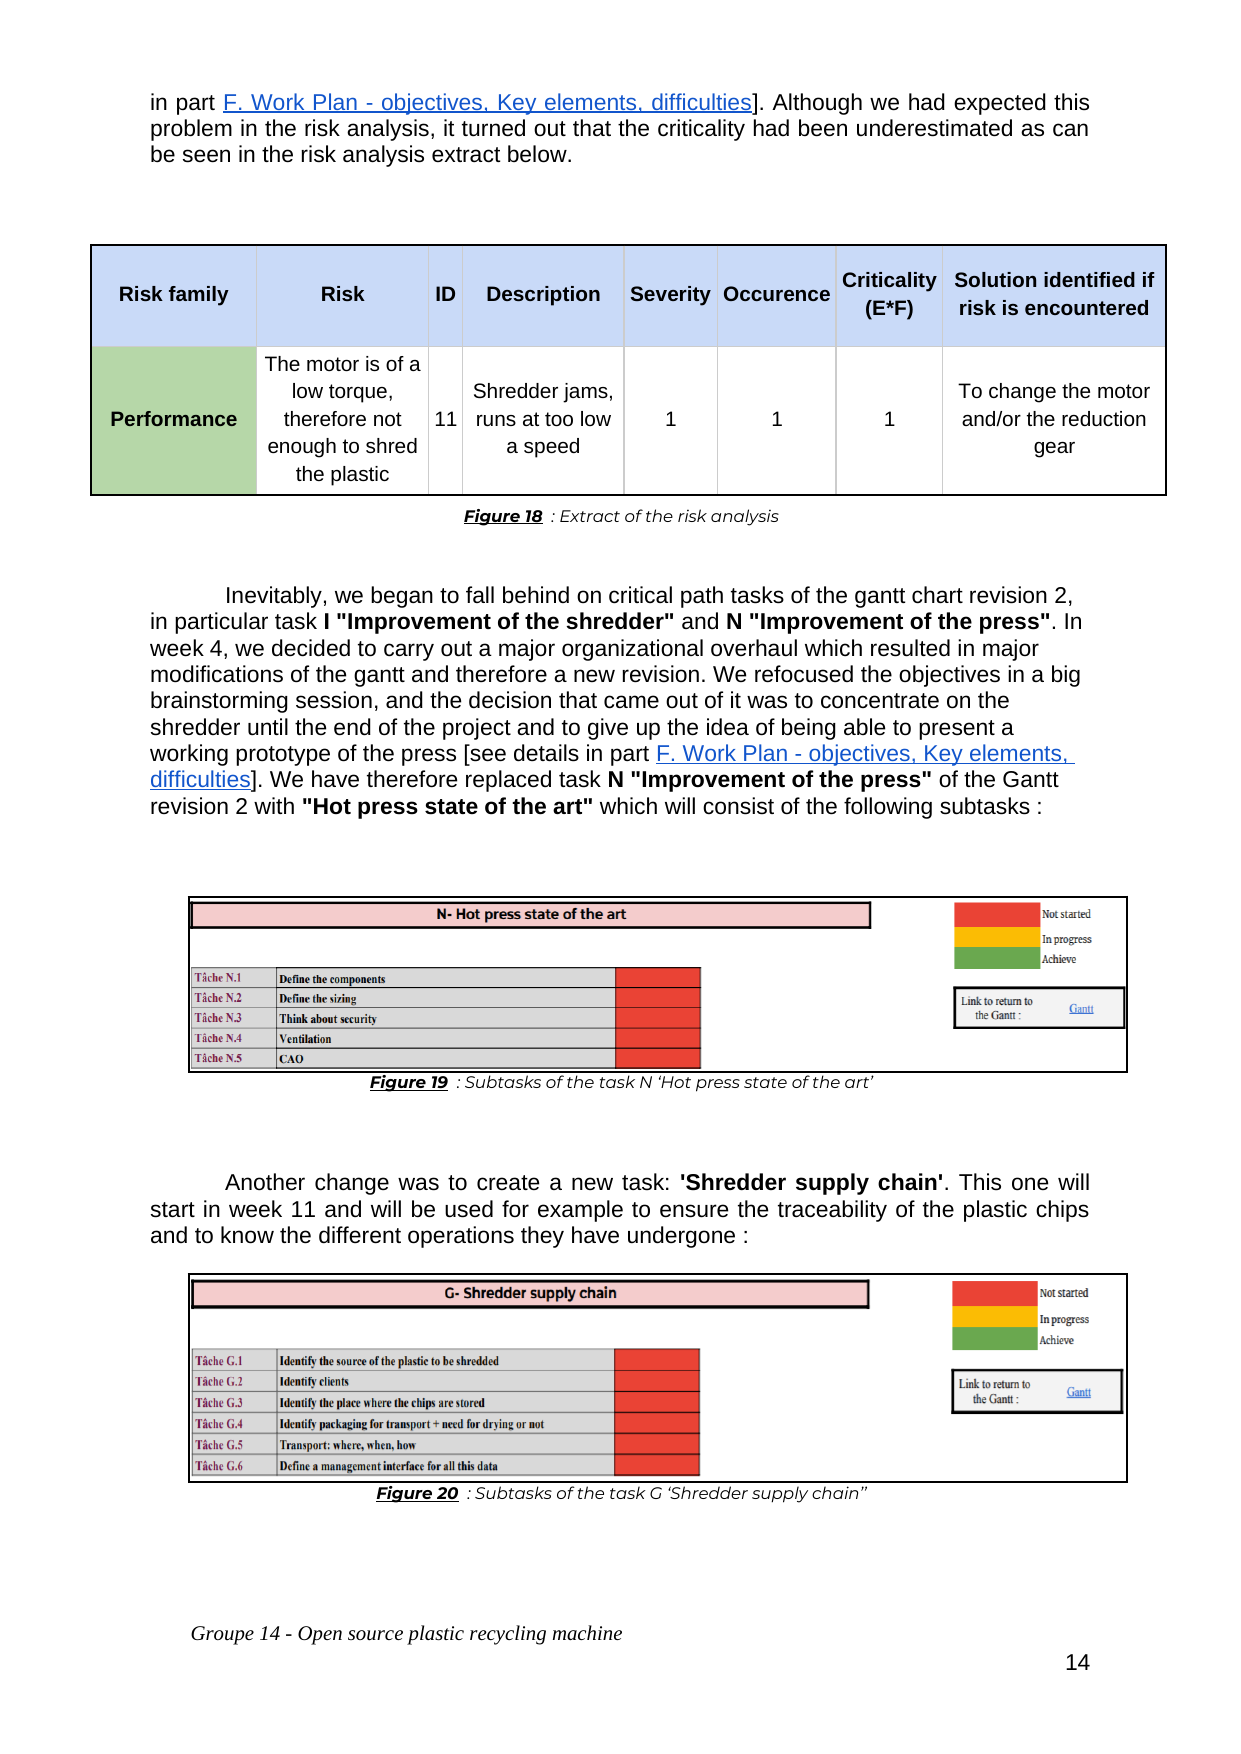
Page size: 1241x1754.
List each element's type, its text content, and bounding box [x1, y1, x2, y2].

table_cell 1 [625, 347, 717, 494]
text Figure 19 : Subtasks of the task N ‘Hot press state of the art’ [150, 1073, 1094, 1093]
table_header ID [429, 246, 462, 346]
table_header Description [463, 246, 623, 346]
text Another change was to create a new task: 'Shredder supply chain'. This one will start in week 11 and will be used for example to ensure the traceability of the plastic chips and to know the different operations they have undergone : [150, 1169, 1090, 1248]
table_header Risk family [92, 246, 256, 346]
picture [190, 1275, 1126, 1481]
table_header Solution identified if risk is encountered [943, 246, 1165, 346]
table_header Severity [625, 246, 717, 346]
table_cell To change the motor and/or the reduction gear [943, 347, 1165, 494]
picture [190, 898, 1126, 1071]
text Figure 20 : Subtasks of the task G ‘Shredder supply chain’’ [150, 1483, 1094, 1503]
table_header Risk [257, 246, 428, 346]
table_header Criticality (E*F) [837, 246, 942, 346]
table_cell Shredder jams, runs at too low a speed [463, 347, 623, 494]
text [150, 88, 1090, 168]
table_header Occurence [718, 246, 835, 346]
table_cell 1 [837, 347, 942, 494]
table_cell 11 [429, 347, 462, 494]
text Inevitably, we began to fall behind on critical path tasks of the gantt chart revision 2, in particular task I "Improvement of the shredder" and N "Improvement of the press". In week 4, we decided to carry out a major organizational overhaul which resulted in major modifications of the gantt and therefore a new revision. We refocused the objectives in a big brainstorming session, and the decision that came out of it was to concentrate on the shredder until the end of the project and to give up the idea of being able to present a working prototype of the press [see details in part F. Work Plan - objectives, Key elements, difficulties]. We have therefore replaced task N "Improvement of the press" of the Gantt revision 2 with "Hot press state of the art" which will consist of the following subtasks : [150, 582, 1090, 819]
table_cell The motor is of a low torque, therefore not enough to shred the plastic [257, 347, 428, 494]
table_cell Performance [92, 347, 256, 494]
text Figure 18 : Extract of the risk analysis [150, 506, 1094, 526]
table_cell 1 [718, 347, 835, 494]
